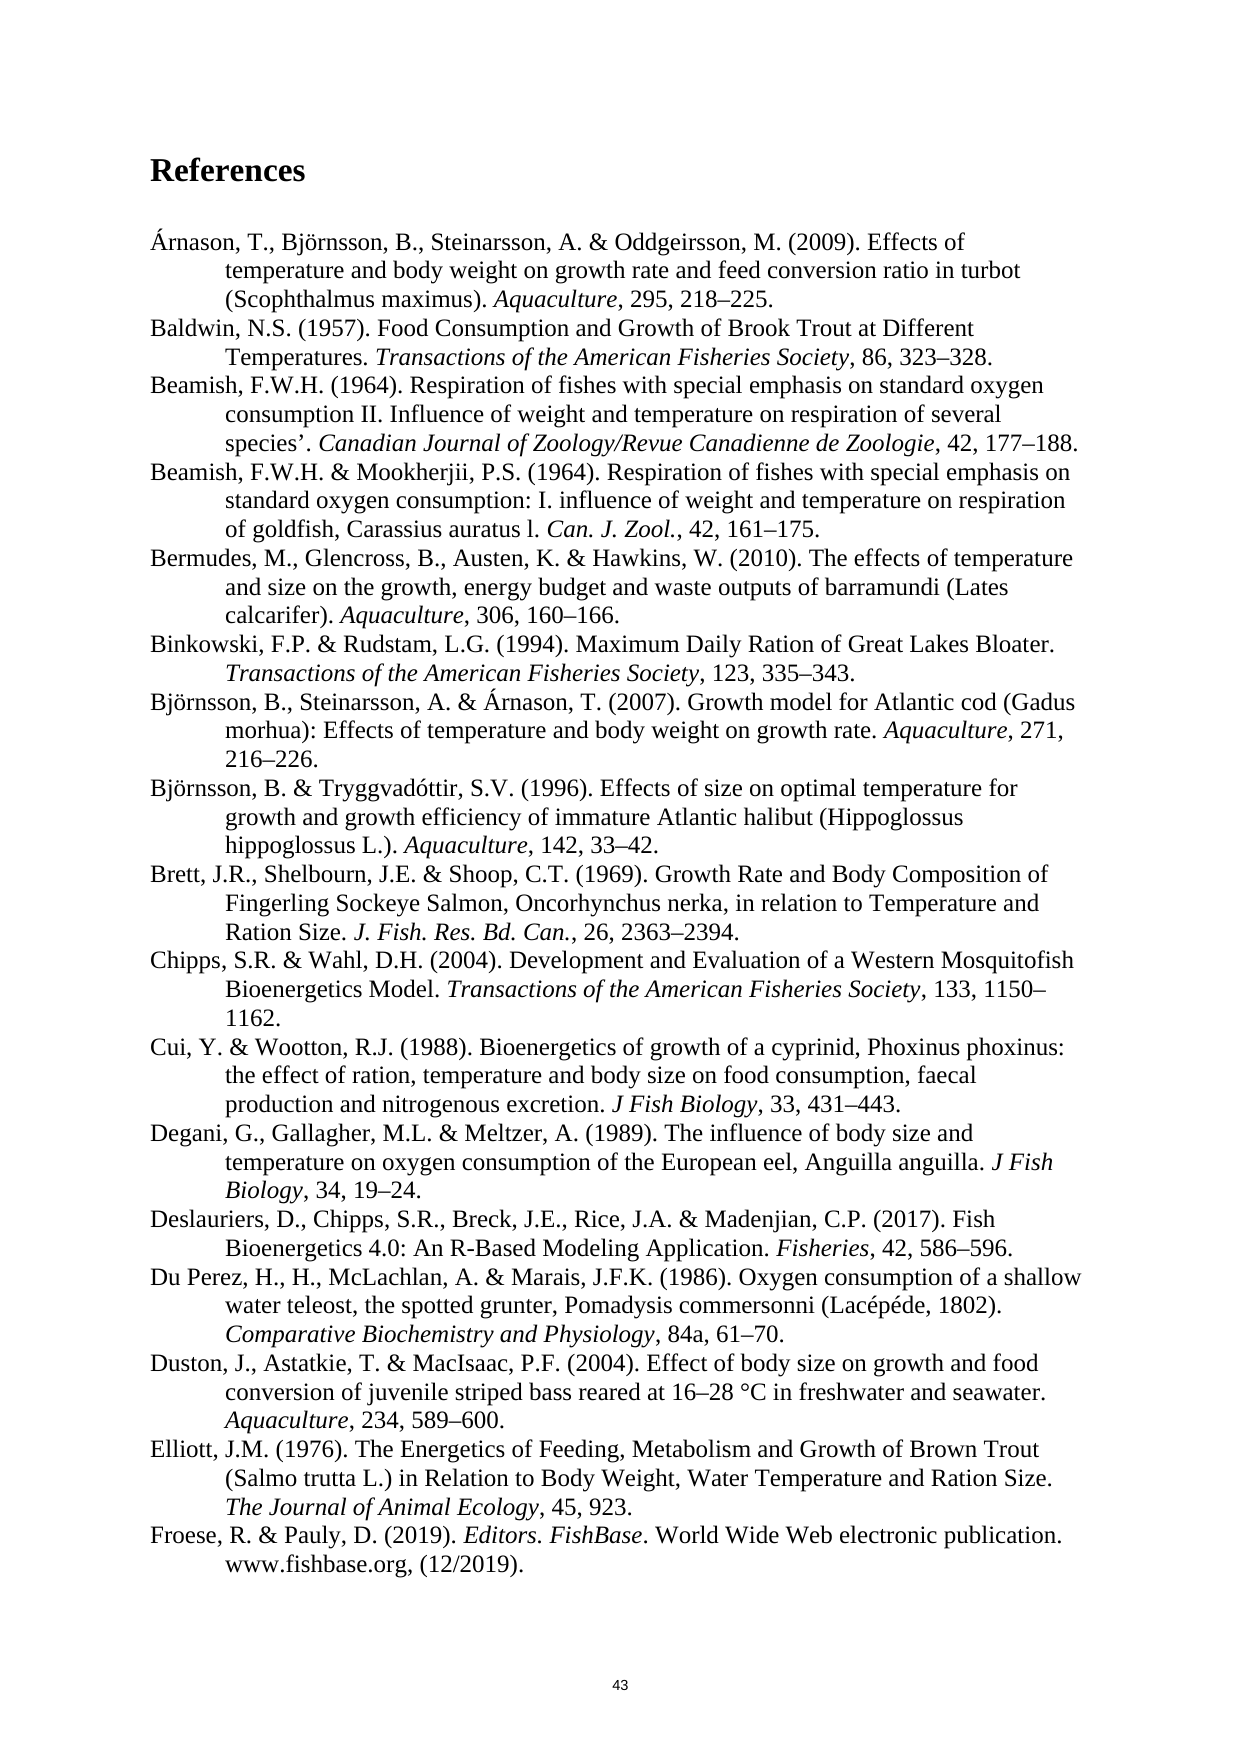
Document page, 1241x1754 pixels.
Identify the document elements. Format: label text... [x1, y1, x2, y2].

text Binkowski, F.P. & Rudstam, L.G. (1994). Maximum Daily Ration of Great Lakes Bloater. Transactions of the American Fisheries Society, 123, 335–343. [150, 629, 1090, 687]
text Elliott, J.M. (1976). The Energetics of Feeding, Metabolism and Growth of Brown Trout (Salmo trutta L.) in Relation to Body Weight, Water Temperature and Ration Size. The Journal of Animal Ecology, 45, 923. [150, 1434, 1090, 1520]
text Baldwin, N.S. (1957). Food Consumption and Growth of Brook Trout at Different Temperatures. Transactions of the American Fisheries Society, 86, 323–328. [150, 313, 1090, 370]
text Beamish, F.W.H. & Mookherjii, P.S. (1964). Respiration of fishes with special emphasis on standard oxygen consumption: I. influence of weight and temperature on respiration of goldfish, Carassius auratus l. Can. J. Zool., 42, 161–175. [150, 457, 1090, 543]
text Du Perez, H., H., McLachlan, A. & Marais, J.F.K. (1986). Oxygen consumption of a shallow water teleost, the spotted grunter, Pomadysis commersonni (Lacépéde, 1802). Comparative Biochemistry and Physiology, 84a, 61–70. [150, 1262, 1090, 1348]
text Björnsson, B. & Tryggvadóttir, S.V. (1996). Effects of size on optimal temperature for growth and growth efficiency of immature Atlantic halibut (Hippoglossus hippoglossus L.). Aquaculture, 142, 33–42. [150, 773, 1090, 859]
text Beamish, F.W.H. (1964). Respiration of fishes with special emphasis on standard oxygen consumption II. Influence of weight and temperature on respiration of several species’. Canadian Journal of Zoology/Revue Canadienne de Zoologie, 42, 177–188. [150, 370, 1090, 457]
text Cui, Y. & Wootton, R.J. (1988). Bioenergetics of growth of a cyprinid, Phoxinus phoxinus: the effect of ration, temperature and body size on food consumption, faecal production and nitrogenous excretion. J Fish Biology, 33, 431–443. [150, 1032, 1090, 1118]
text Deslauriers, D., Chipps, S.R., Breck, J.E., Rice, J.A. & Madenjian, C.P. (2017). Fish Bioenergetics 4.0: An R-Based Modeling Application. Fisheries, 42, 586–596. [150, 1204, 1090, 1262]
text Degani, G., Gallagher, M.L. & Meltzer, A. (1989). The influence of body size and temperature on oxygen consumption of the European eel, Anguilla anguilla. J Fish Biology, 34, 19–24. [150, 1118, 1090, 1204]
subtitle References [150, 150, 1090, 188]
text Bermudes, M., Glencross, B., Austen, K. & Hawkins, W. (2010). The effects of temperature and size on the growth, energy budget and waste outputs of barramundi (Lates calcarifer). Aquaculture, 306, 160–166. [150, 543, 1090, 629]
text Chipps, S.R. & Wahl, D.H. (2004). Development and Evaluation of a Western Mosquitofish Bioenergetics Model. Transactions of the American Fisheries Society, 133, 1150–1162. [150, 945, 1090, 1032]
text Björnsson, B., Steinarsson, A. & Árnason, T. (2007). Growth model for Atlantic cod (Gadus morhua): Effects of temperature and body weight on growth rate. Aquaculture, 271, 216–226. [150, 687, 1090, 773]
text Duston, J., Astatkie, T. & MacIsaac, P.F. (2004). Effect of body size on growth and food conversion of juvenile striped bass reared at 16–28 °C in freshwater and seawater. Aquaculture, 234, 589–600. [150, 1348, 1090, 1434]
text Froese, R. & Pauly, D. (2019). Editors. FishBase. World Wide Web electronic publication. www.fishbase.org, (12/2019). [150, 1520, 1090, 1578]
text Árnason, T., Björnsson, B., Steinarsson, A. & Oddgeirsson, M. (2009). Effects of temperature and body weight on growth rate and feed conversion ratio in turbot (Scophthalmus maximus). Aquaculture, 295, 218–225. [150, 227, 1090, 313]
text Brett, J.R., Shelbourn, J.E. & Shoop, C.T. (1969). Growth Rate and Body Composition of Fingerling Sockeye Salmon, Oncorhynchus nerka, in relation to Temperature and Ration Size. J. Fish. Res. Bd. Can., 26, 2363–2394. [150, 859, 1090, 945]
